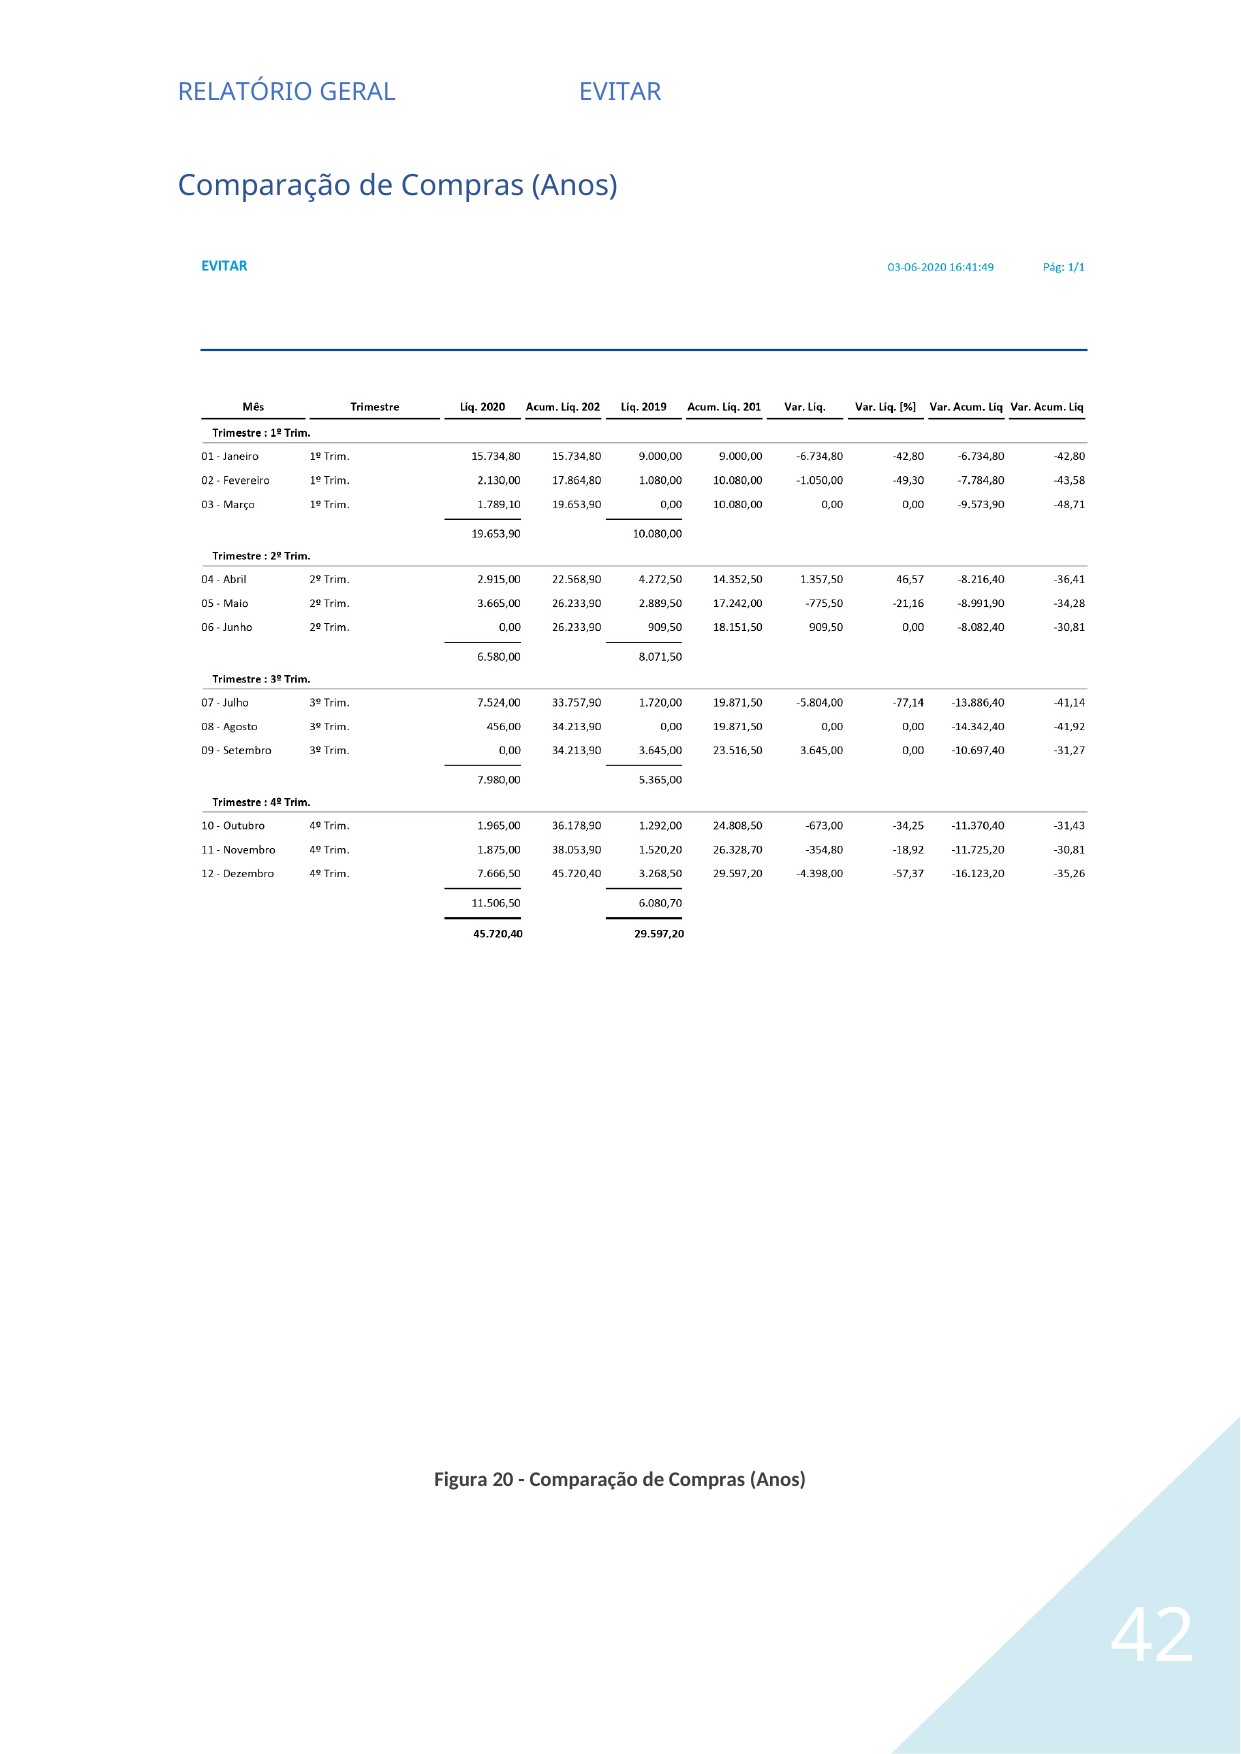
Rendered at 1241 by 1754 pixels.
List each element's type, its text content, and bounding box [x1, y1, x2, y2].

picture [177, 245, 1109, 1451]
text Figura - Comparação de Compras (Anos) [177, 1466, 1063, 1491]
subtitle Comparação de Compras (Anos) [177, 164, 1063, 204]
